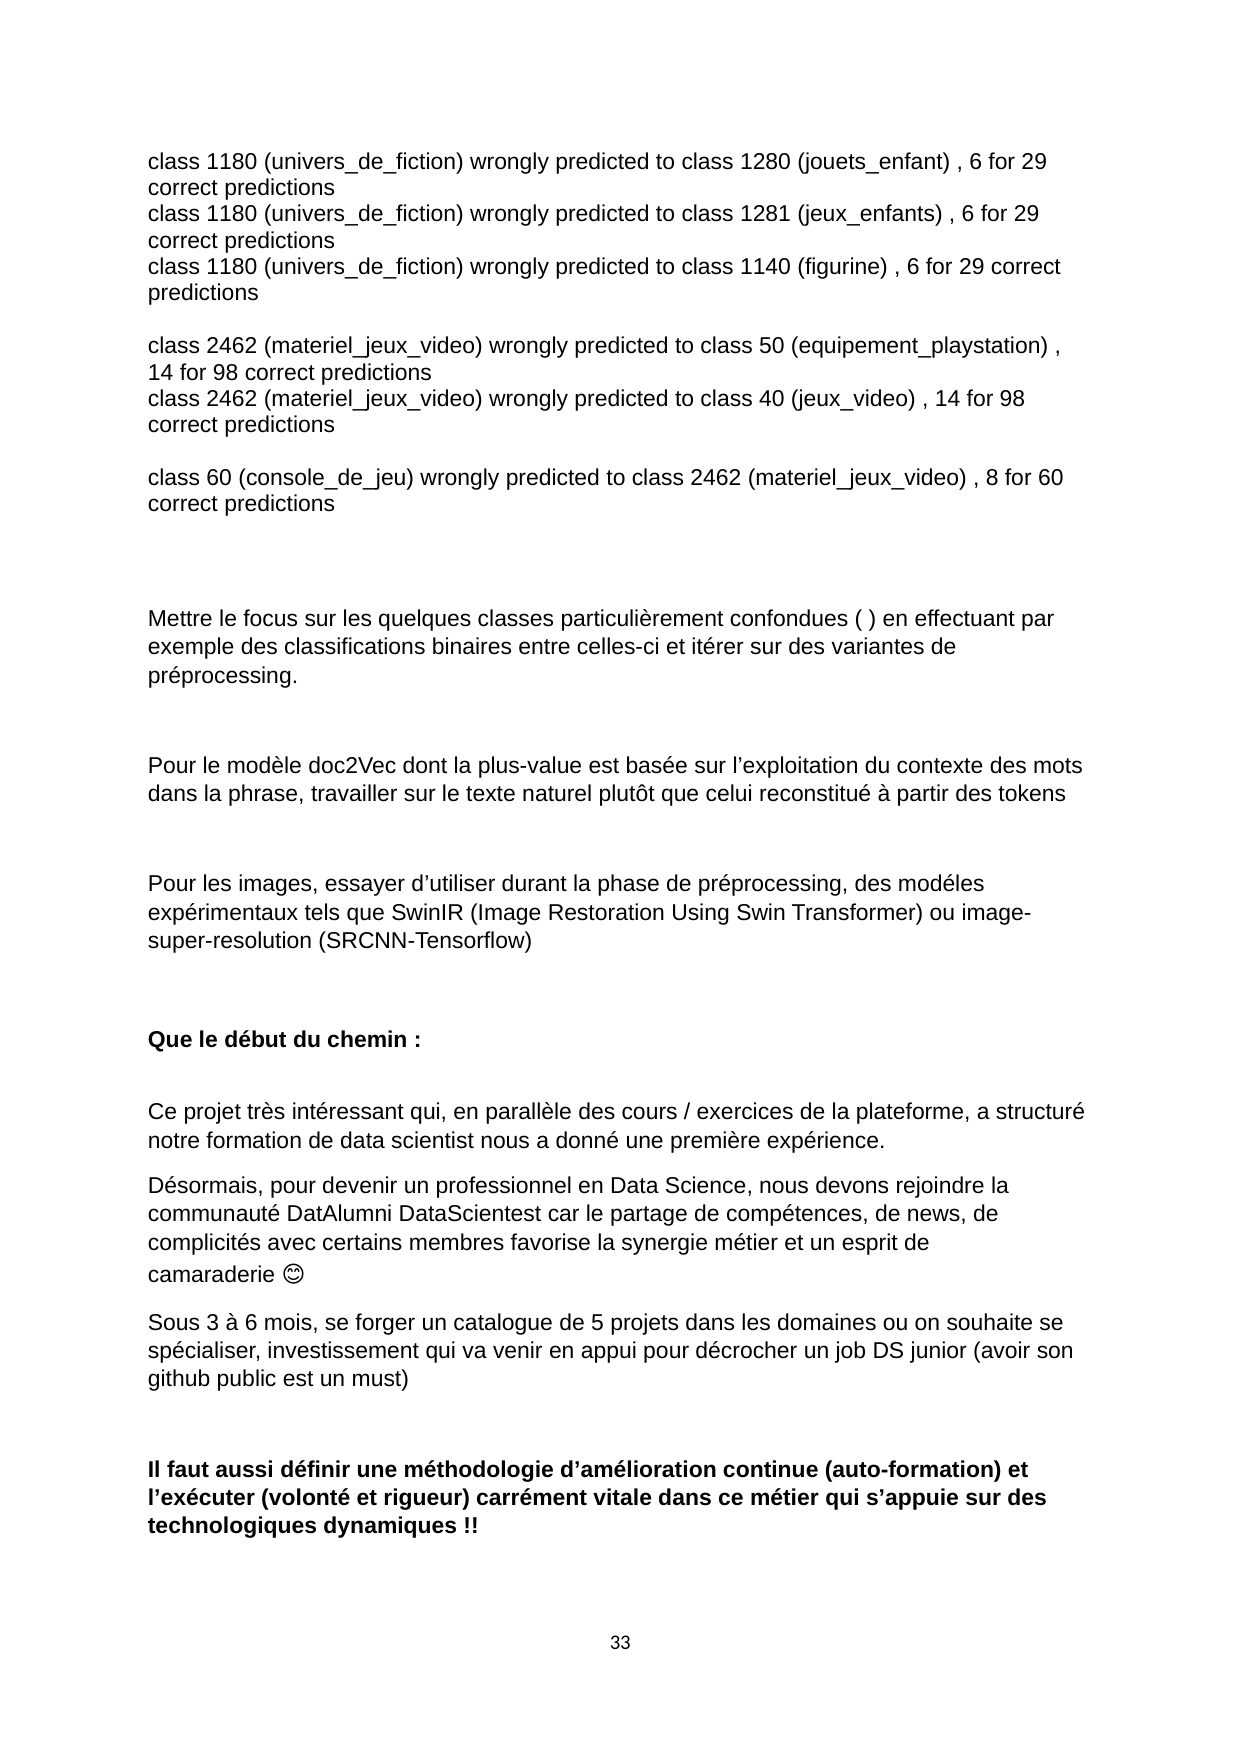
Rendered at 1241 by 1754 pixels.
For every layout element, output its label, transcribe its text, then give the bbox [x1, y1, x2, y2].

text Pour les images, essayer d’utiliser durant la phase de préprocessing, des modéles expérimentaux tels que SwinIR (Image Restoration Using Swin Transformer) ou image-super-resolution (SRCNN-Tensorflow) [148, 870, 1093, 954]
text Pour le modèle doc2Vec dont la plus-value est basée sur l’exploitation du contexte des mots dans la phrase, travailler sur le texte naturel plutôt que celui reconstitué à partir des tokens [148, 752, 1093, 807]
text class 60 (console_de_jeu) wrongly predicted to class 2462 (materiel_jeux_video) , 8 for 60 correct predictions [148, 464, 1093, 517]
text class 2462 (materiel_jeux_video) wrongly predicted to class 40 (jeux_video) , 14 for 98 correct predictions [148, 385, 1093, 437]
text Sous 3 à 6 mois, se forger un catalogue de 5 projets dans les domaines ou on souhaite se spécialiser, investissement qui va venir en appui pour décrocher un job DS junior (avoir son github public est un must) [148, 1308, 1093, 1392]
text class 1180 (univers_de_fiction) wrongly predicted to class 1140 (figurine) , 6 for 29 correct predictions [148, 253, 1093, 306]
text Mettre le focus sur les quelques classes particulièrement confondues ( ) en effectuant par exemple des classifications binaires entre celles-ci et itérer sur des variantes de préprocessing. [148, 605, 1093, 688]
text Ce projet très intéressant qui, en parallèle des cours / exercices de la plateforme, a structuré notre formation de data scientist nous a donné une première expérience. [148, 1098, 1093, 1153]
text Désormais, pour devenir un professionnel en Data Science, nous devons rejoindre la communauté DatAlumni DataScientest car le partage de compétences, de news, de complicités avec certains membres favorise la synergie métier et un esprit de camaraderie [148, 1172, 1093, 1289]
subtitle Que le début du chemin : [148, 1026, 1093, 1052]
text class 1180 (univers_de_fiction) wrongly predicted to class 1280 (jouets_enfant) , 6 for 29 correct predictions [148, 148, 1093, 200]
text Il faut aussi définir une méthodologie d’amélioration continue (auto-formation) et l’exécuter (volonté et rigueur) carrément vitale dans ce métier qui s’appuie sur des technologiques dynamiques !! [148, 1456, 1093, 1539]
text class 1180 (univers_de_fiction) wrongly predicted to class 1281 (jeux_enfants) , 6 for 29 correct predictions [148, 200, 1093, 253]
text class 2462 (materiel_jeux_video) wrongly predicted to class 50 (equipement_playstation) , 14 for 98 correct predictions [148, 332, 1093, 385]
